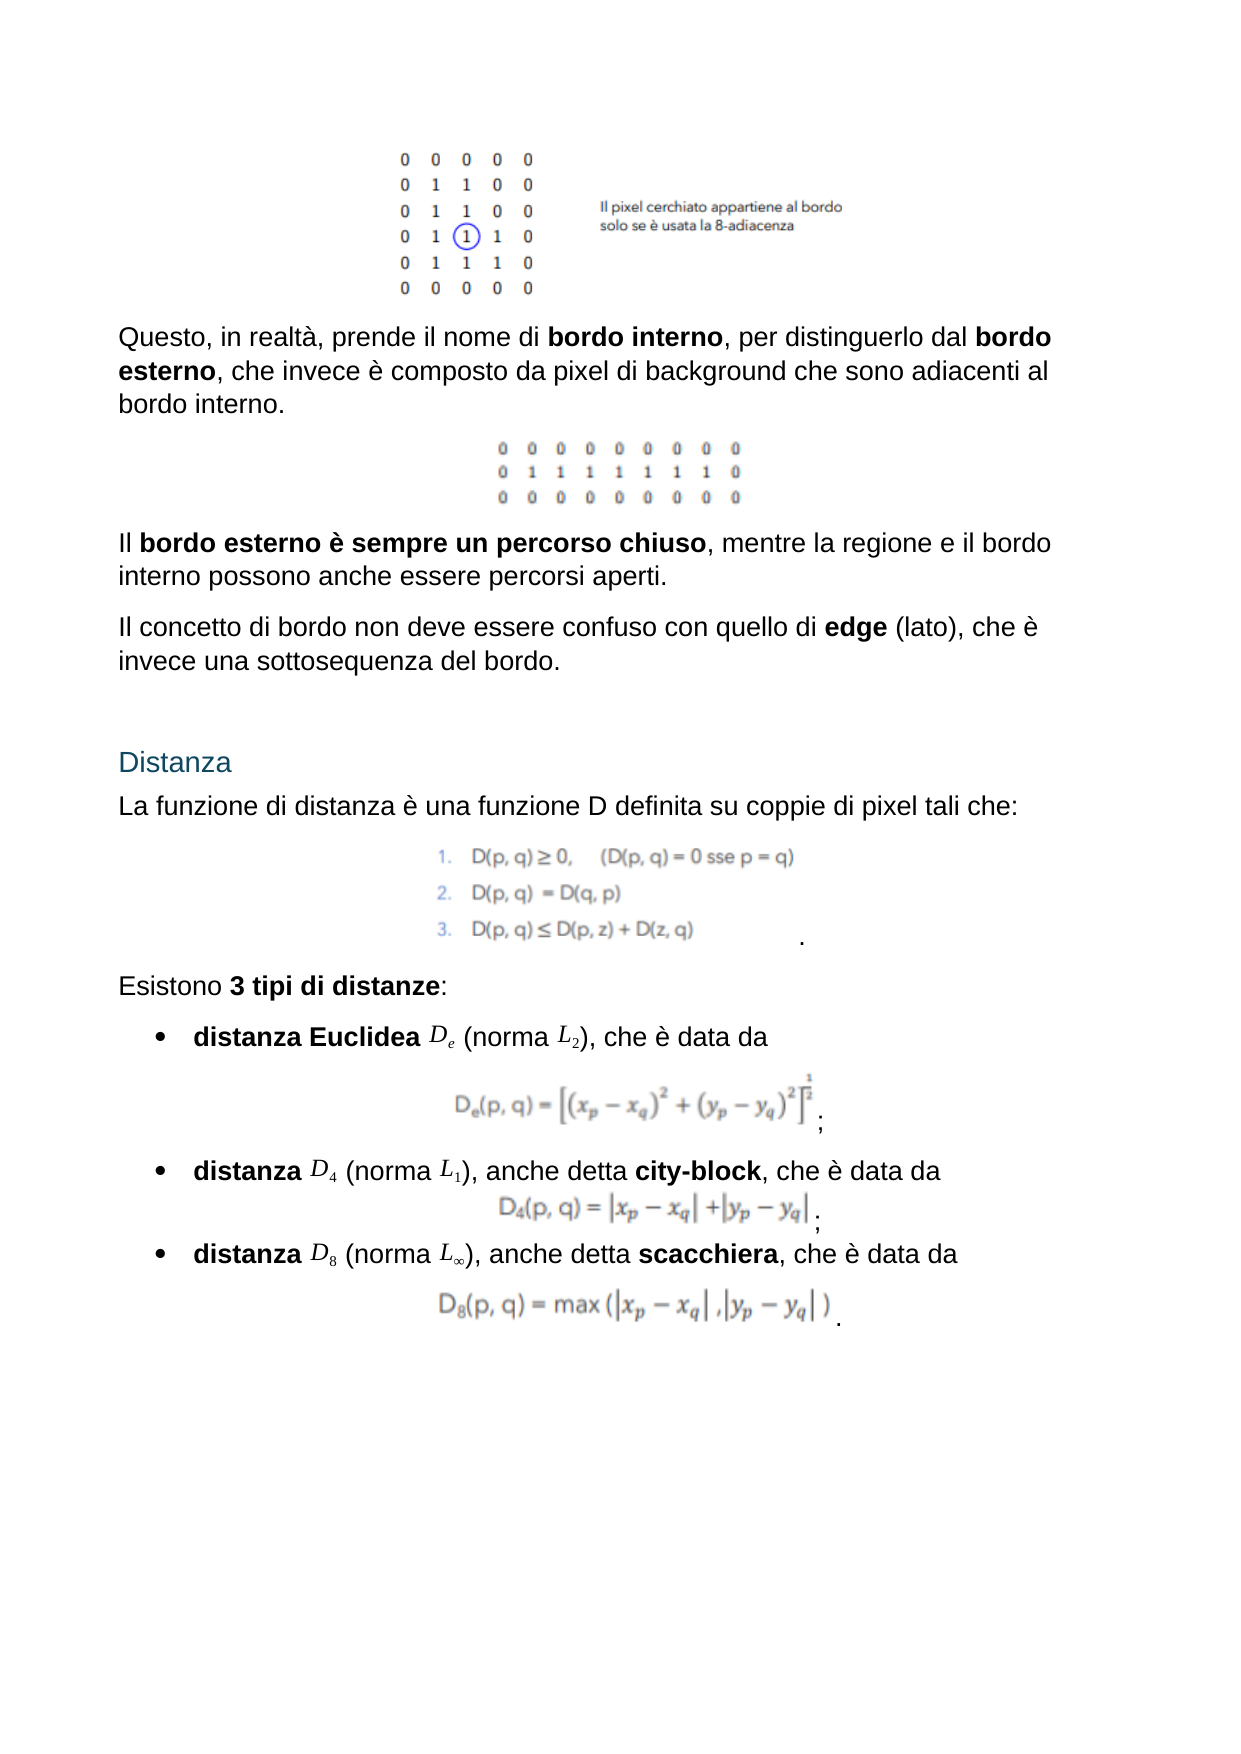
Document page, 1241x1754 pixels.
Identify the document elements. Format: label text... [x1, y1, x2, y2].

list distanza (norma ), anche detta scacchiera, che è data da [156, 1238, 1122, 1270]
picture [494, 1188, 814, 1230]
text Esistono 3 tipi di distanze: [118, 970, 1122, 1001]
subtitle Distanza [118, 745, 1122, 779]
list distanza Euclidea (norma ), che è data da [156, 1021, 1122, 1052]
picture [435, 1288, 835, 1327]
text Il concetto di bordo non deve essere confuso con quello di edge (lato), che è invece una sottosequenza del bordo. [118, 611, 1122, 676]
text Il bordo esterno è sempre un percorso chiuso, mentre la regione e il bordo interno possono anche essere percorsi aperti. [118, 527, 1122, 592]
picture [453, 1071, 817, 1130]
list distanza (norma ), anche detta city-block, che è data da [156, 1155, 1122, 1186]
text La funzione di distanza è una funzione D definita su coppie di pixel tali che: [118, 790, 1122, 821]
picture [493, 438, 748, 508]
text Questo, in realtà, prende il nome di bordo interno, per distinguerlo dal bordo esterno, che invece è composto da pixel di background che sono adiacenti al bordo interno. [118, 321, 1122, 419]
picture [434, 840, 798, 946]
picture [395, 147, 845, 302]
